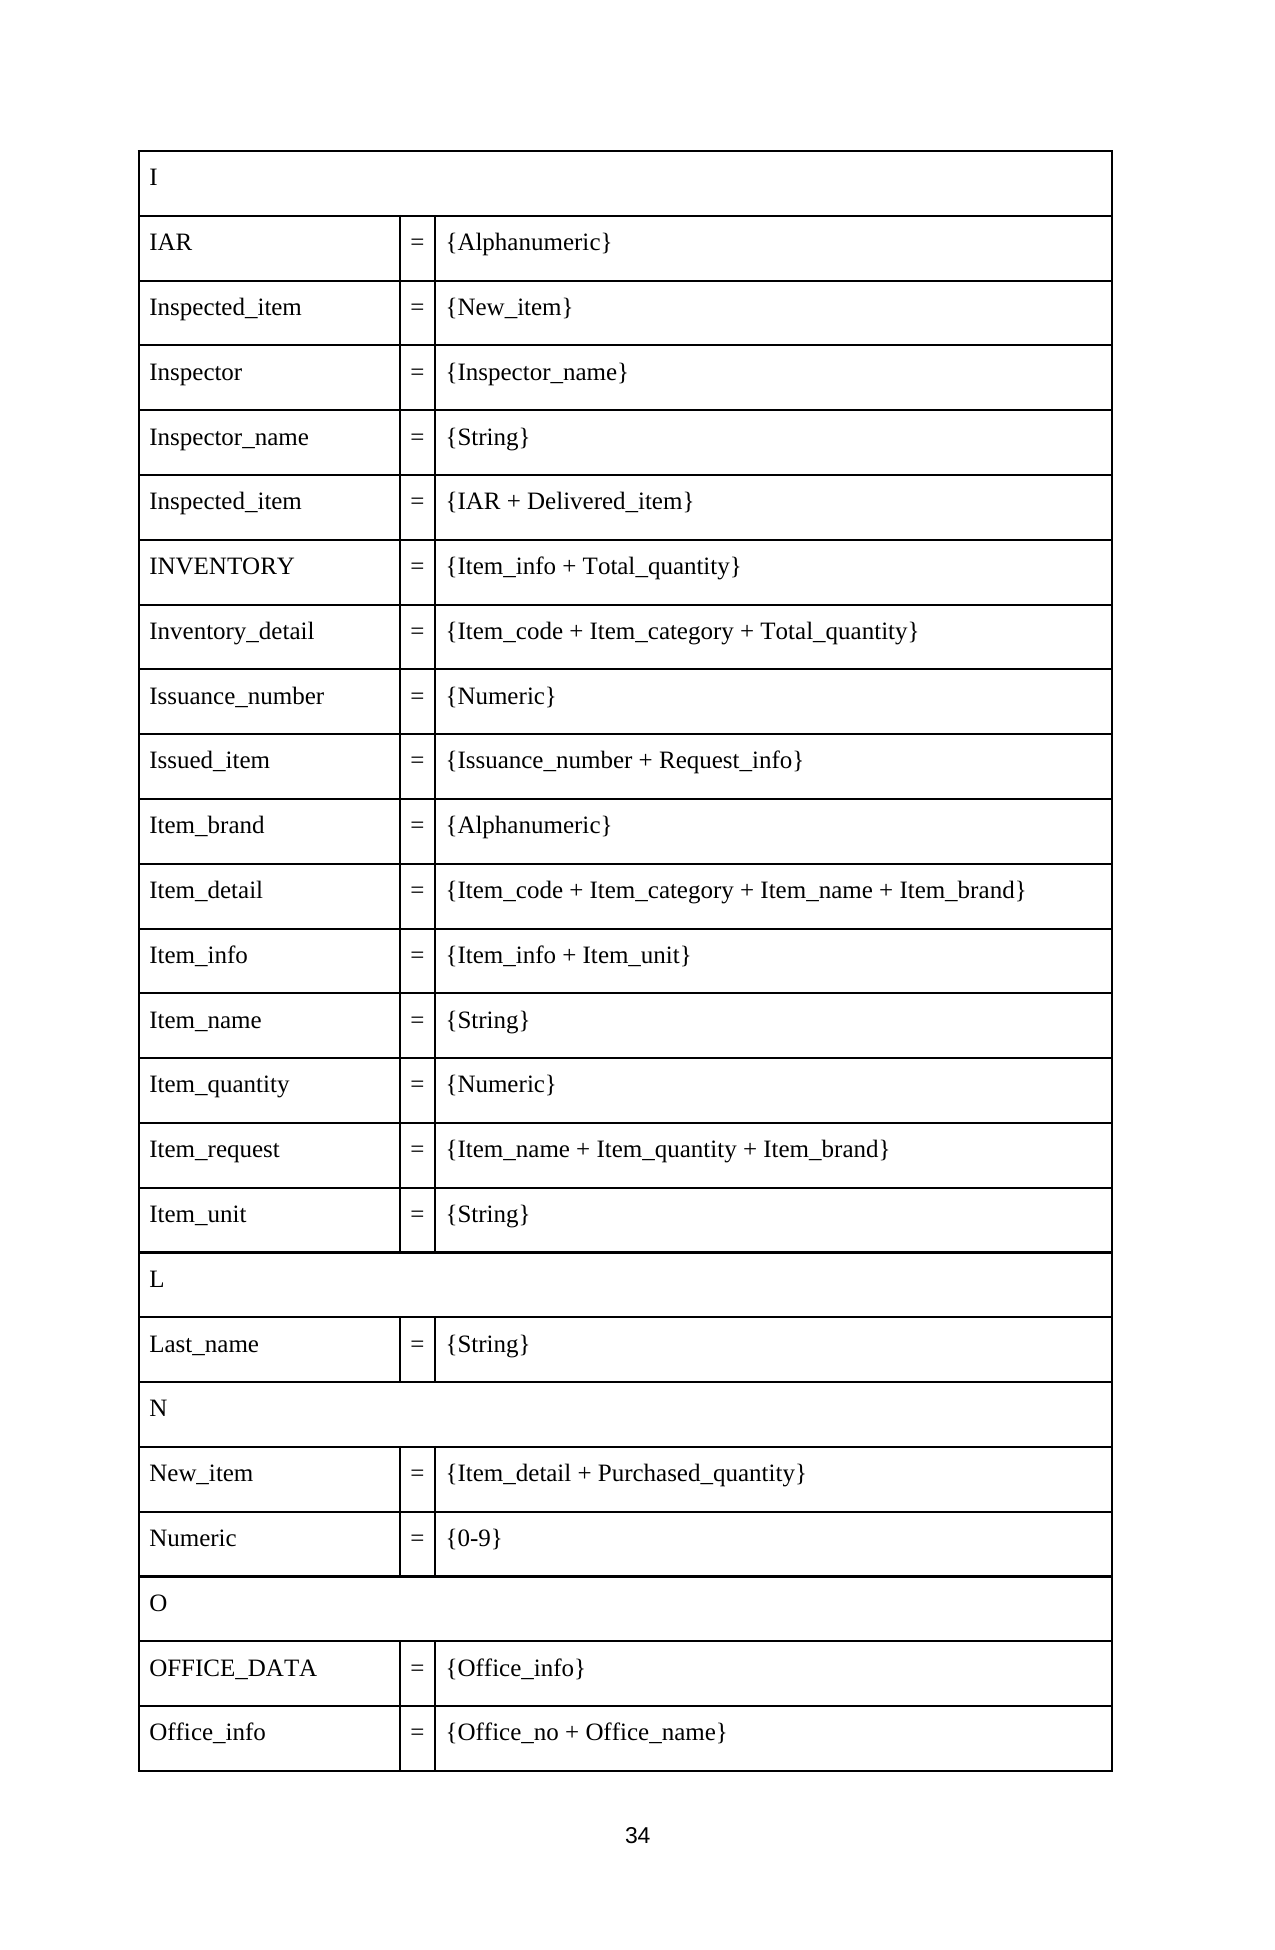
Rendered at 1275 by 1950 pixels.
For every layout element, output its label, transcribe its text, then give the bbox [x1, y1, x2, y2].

table_cell Item_brand [140, 800, 399, 863]
table_cell = [401, 994, 434, 1057]
table_cell = [401, 1513, 434, 1575]
table_cell INVENTORY [140, 541, 399, 603]
table_cell = [401, 1059, 434, 1122]
table_cell {Numeric} [436, 1059, 1111, 1122]
table_cell {Office_info} [436, 1642, 1111, 1705]
table_cell Issued_item [140, 735, 399, 798]
table_cell = [401, 606, 434, 668]
table_cell = [401, 1318, 434, 1381]
table_cell Item_request [140, 1124, 399, 1187]
table_cell Item_quantity [140, 1059, 399, 1122]
table_cell {Inspector_name} [436, 346, 1111, 409]
table_cell = [401, 541, 434, 603]
table_cell {Item_code + Item_category + Item_name + Item_brand} [436, 865, 1111, 927]
table_cell {Item_info + Total_quantity} [436, 541, 1111, 603]
table_cell {String} [436, 994, 1111, 1057]
table_cell {Item_info + Item_unit} [436, 930, 1111, 992]
table_cell = [401, 670, 434, 733]
table_cell Item_detail [140, 865, 399, 927]
table_cell = [401, 1642, 434, 1705]
table_cell = [401, 1448, 434, 1511]
table_cell {Item_code + Item_category + Total_quantity} [436, 606, 1111, 668]
table_cell Numeric [140, 1513, 399, 1575]
table_cell Issuance_number [140, 670, 399, 733]
table_cell Inspected_item [140, 476, 399, 539]
table_cell L [140, 1254, 1111, 1316]
table_cell = [401, 1124, 434, 1187]
table_cell Inspector_name [140, 411, 399, 474]
table_cell Item_name [140, 994, 399, 1057]
table_cell OFFICE_DATA [140, 1642, 399, 1705]
table_cell {Office_no + Office_name} [436, 1707, 1111, 1770]
table_cell Item_unit [140, 1189, 399, 1251]
table_cell {String} [436, 1318, 1111, 1381]
table_cell = [401, 865, 434, 927]
table_cell O [140, 1578, 1111, 1640]
table_cell = [401, 346, 434, 409]
table_cell {Alphanumeric} [436, 217, 1111, 279]
table_cell = [401, 1707, 434, 1770]
table_cell Office_info [140, 1707, 399, 1770]
table_cell = [401, 930, 434, 992]
table_cell New_item [140, 1448, 399, 1511]
table_cell = [401, 476, 434, 539]
table_cell N [140, 1383, 1111, 1446]
table_cell IAR [140, 217, 399, 279]
table_cell {Item_name + Item_quantity + Item_brand} [436, 1124, 1111, 1187]
table_cell {Alphanumeric} [436, 800, 1111, 863]
table_cell {String} [436, 1189, 1111, 1251]
table_cell = [401, 217, 434, 279]
table_cell {Item_detail + Purchased_quantity} [436, 1448, 1111, 1511]
table_cell {0-9} [436, 1513, 1111, 1575]
table_cell Inventory_detail [140, 606, 399, 668]
table_cell {New_item} [436, 282, 1111, 344]
table_cell = [401, 282, 434, 344]
table_cell {IAR + Delivered_item} [436, 476, 1111, 539]
table_cell {Numeric} [436, 670, 1111, 733]
table_cell {String} [436, 411, 1111, 474]
table_cell = [401, 735, 434, 798]
table_cell = [401, 800, 434, 863]
table_cell {Issuance_number + Request_info} [436, 735, 1111, 798]
table_cell Inspected_item [140, 282, 399, 344]
table_cell Last_name [140, 1318, 399, 1381]
table_cell = [401, 1189, 434, 1251]
table_cell I [140, 152, 1111, 215]
table_cell Inspector [140, 346, 399, 409]
table_cell = [401, 411, 434, 474]
table_cell Item_info [140, 930, 399, 992]
